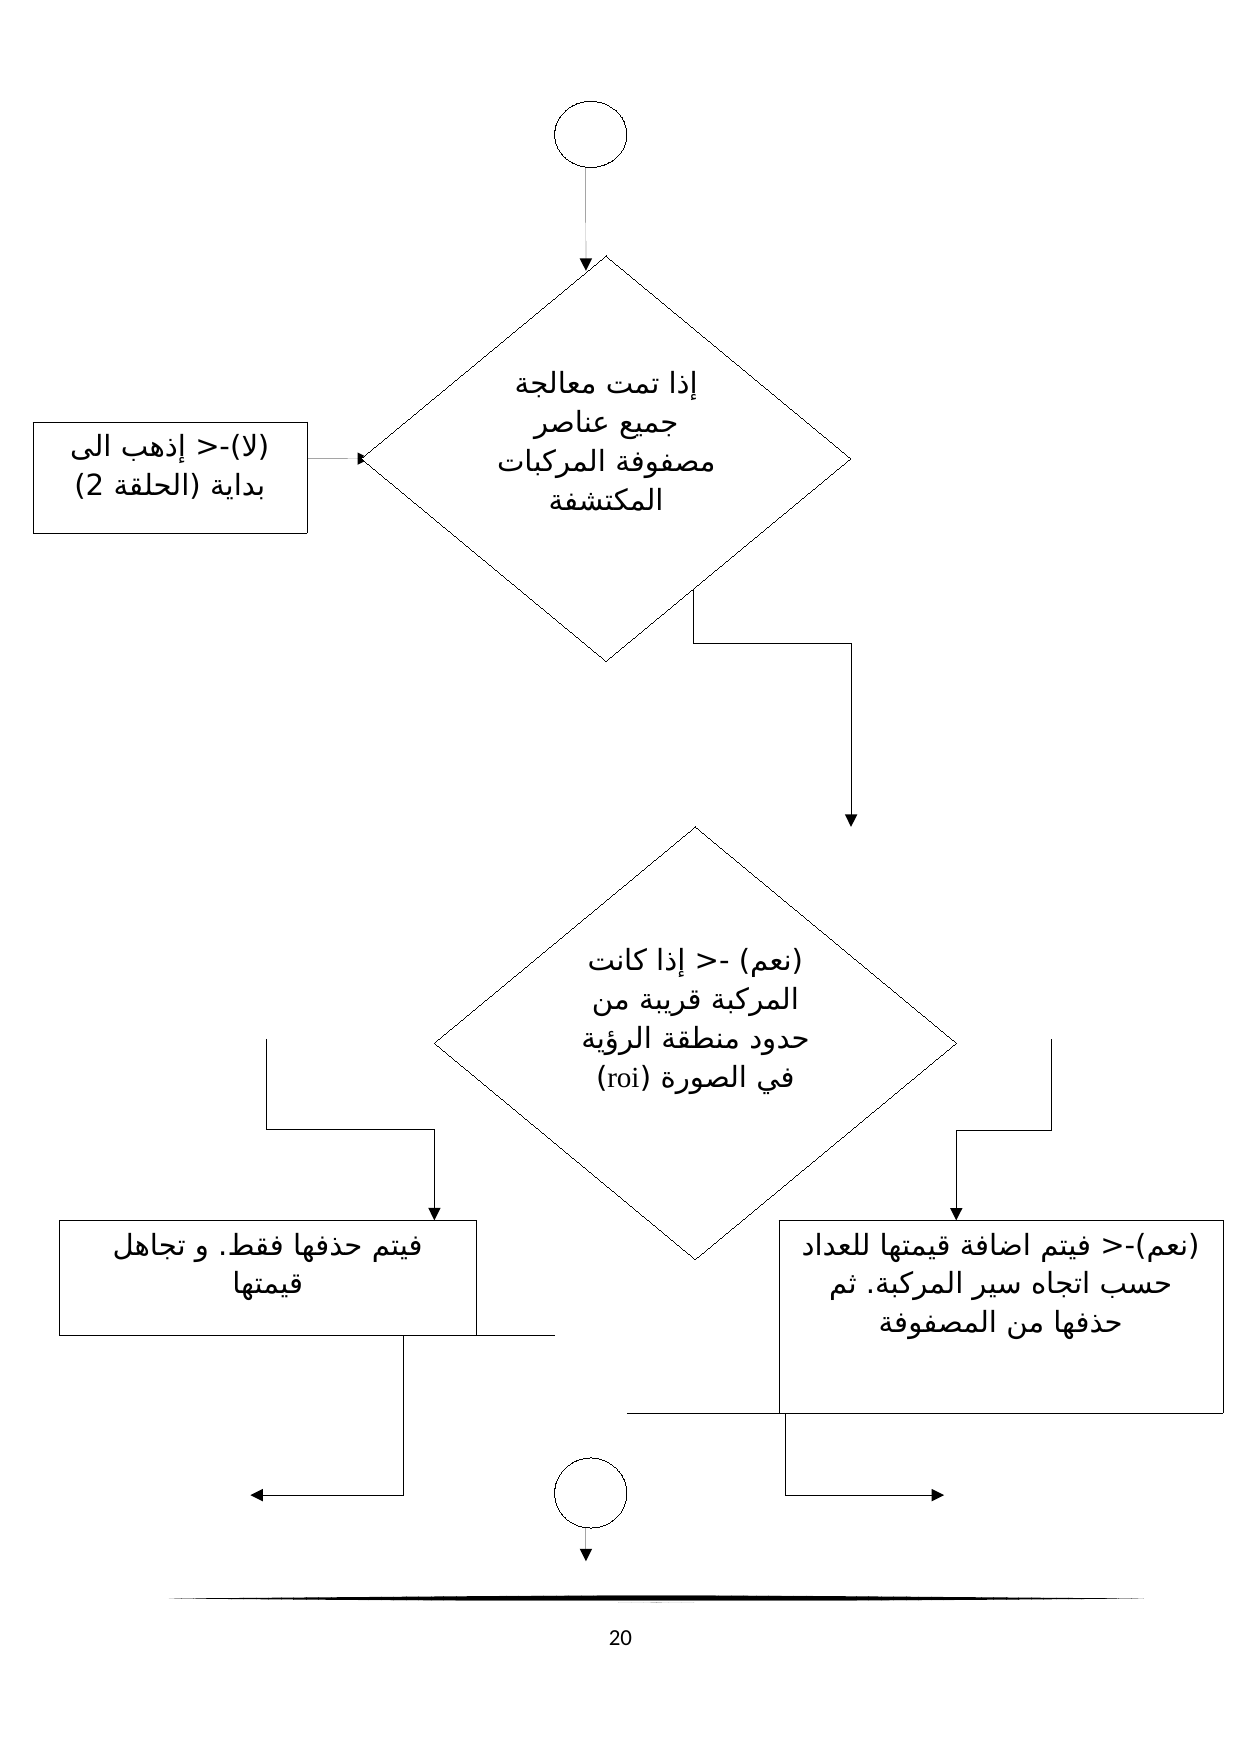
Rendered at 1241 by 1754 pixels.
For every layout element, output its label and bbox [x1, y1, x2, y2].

picture [168, 1594, 1144, 1603]
